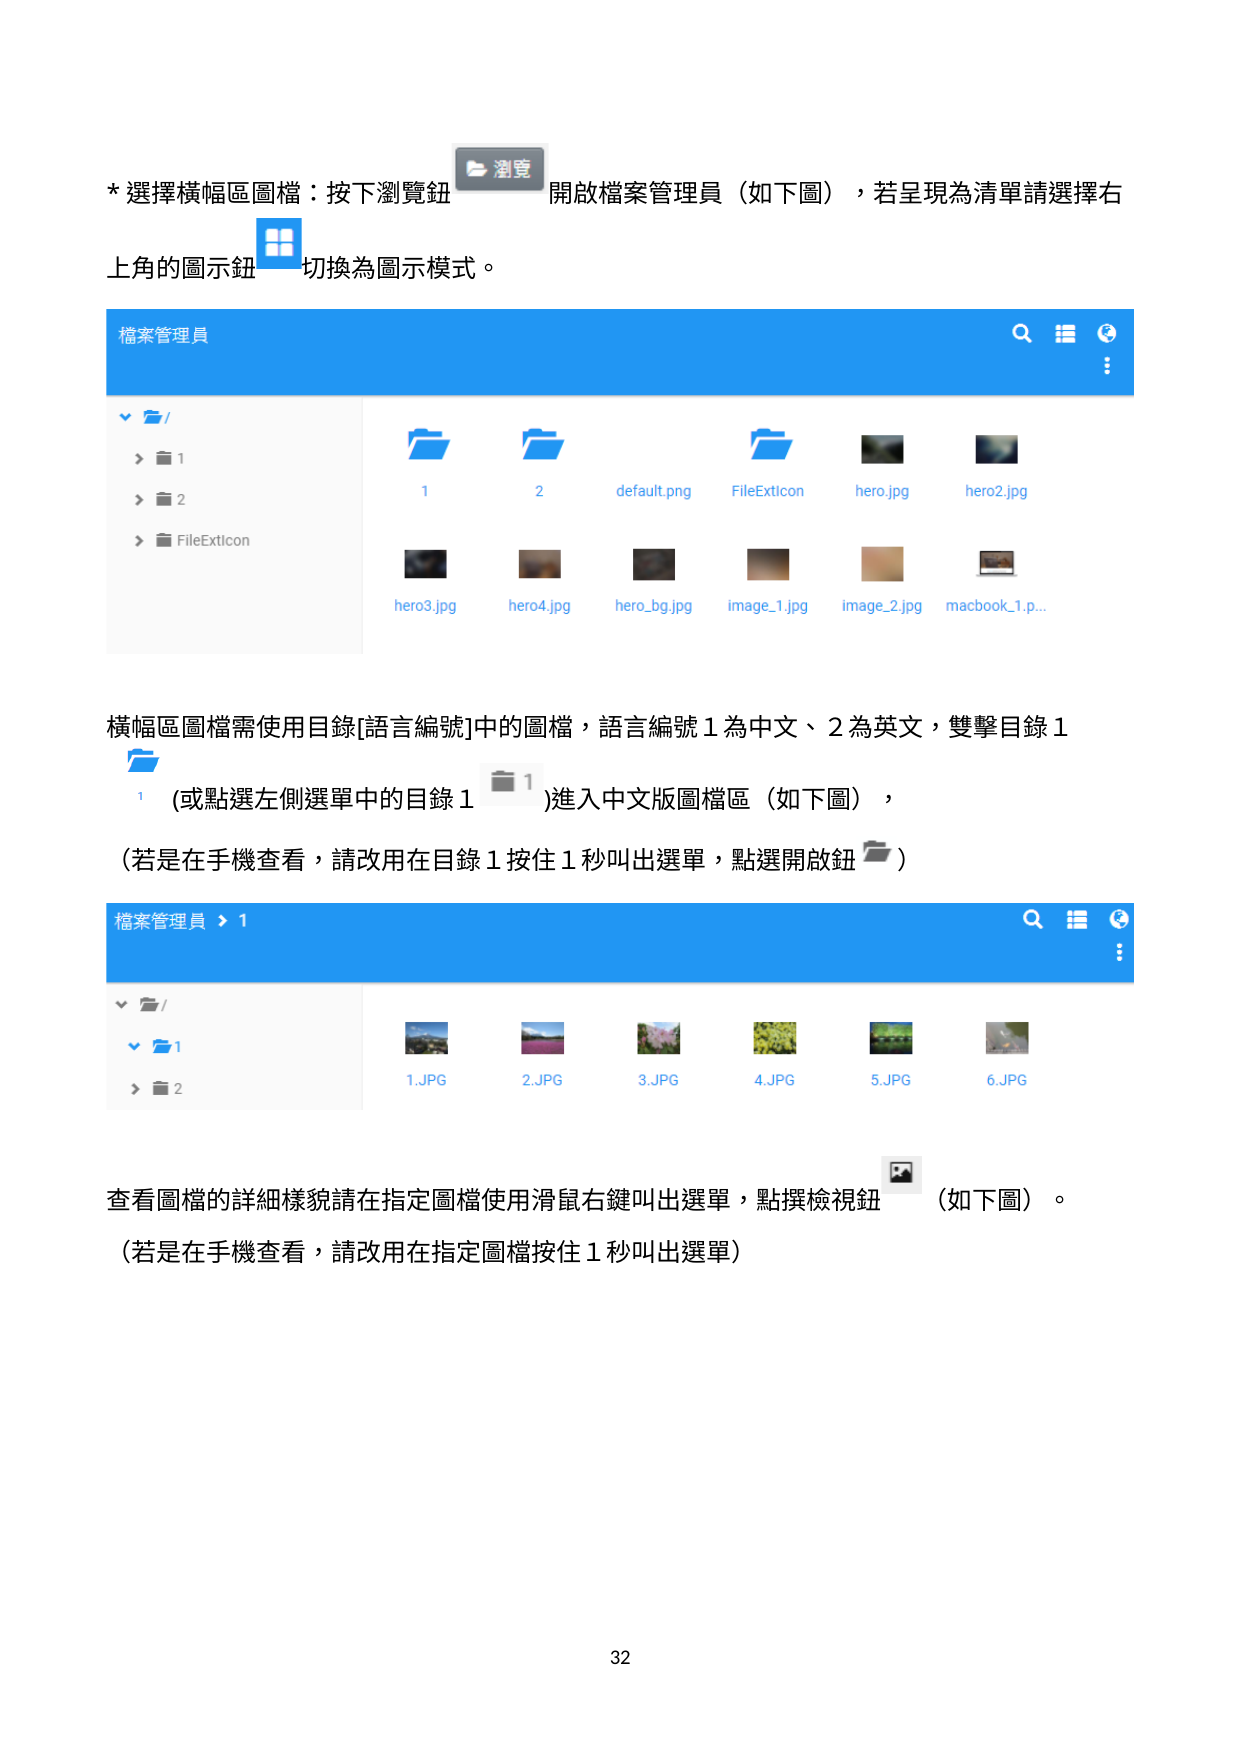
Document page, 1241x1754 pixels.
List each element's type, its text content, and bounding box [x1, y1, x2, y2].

picture [451, 143, 549, 194]
text * 選擇橫幅區圖檔：按下瀏覽鈕開啟檔案管理員（如下圖），若呈現為清單請選擇右上角的圖示鈕切換為圖示模式。 [106, 144, 1134, 294]
picture [881, 1156, 922, 1194]
text 橫幅區圖檔需使用目錄[語言編號]中的圖檔，語言編號１為中文、２為英文，雙擊目錄１(或點選左側選單中的目錄１)進入中文版圖檔區（如下圖）， [106, 706, 1134, 819]
picture [106, 309, 1134, 654]
picture [479, 763, 544, 806]
text （若是在手機查看，請改用在指定圖檔按住１秒叫出選單） [106, 1231, 1134, 1269]
picture [256, 218, 302, 269]
picture [856, 836, 897, 870]
picture [106, 743, 172, 806]
picture [106, 903, 1134, 1110]
text 查看圖檔的詳細樣貌請在指定圖檔使用滑鼠右鍵叫出選單，點撰檢視鈕（如下圖）。 [106, 1156, 1134, 1231]
text （若是在手機查看，請改用在目錄１按住１秒叫出選單，點選開啟鈕） [106, 819, 1134, 894]
